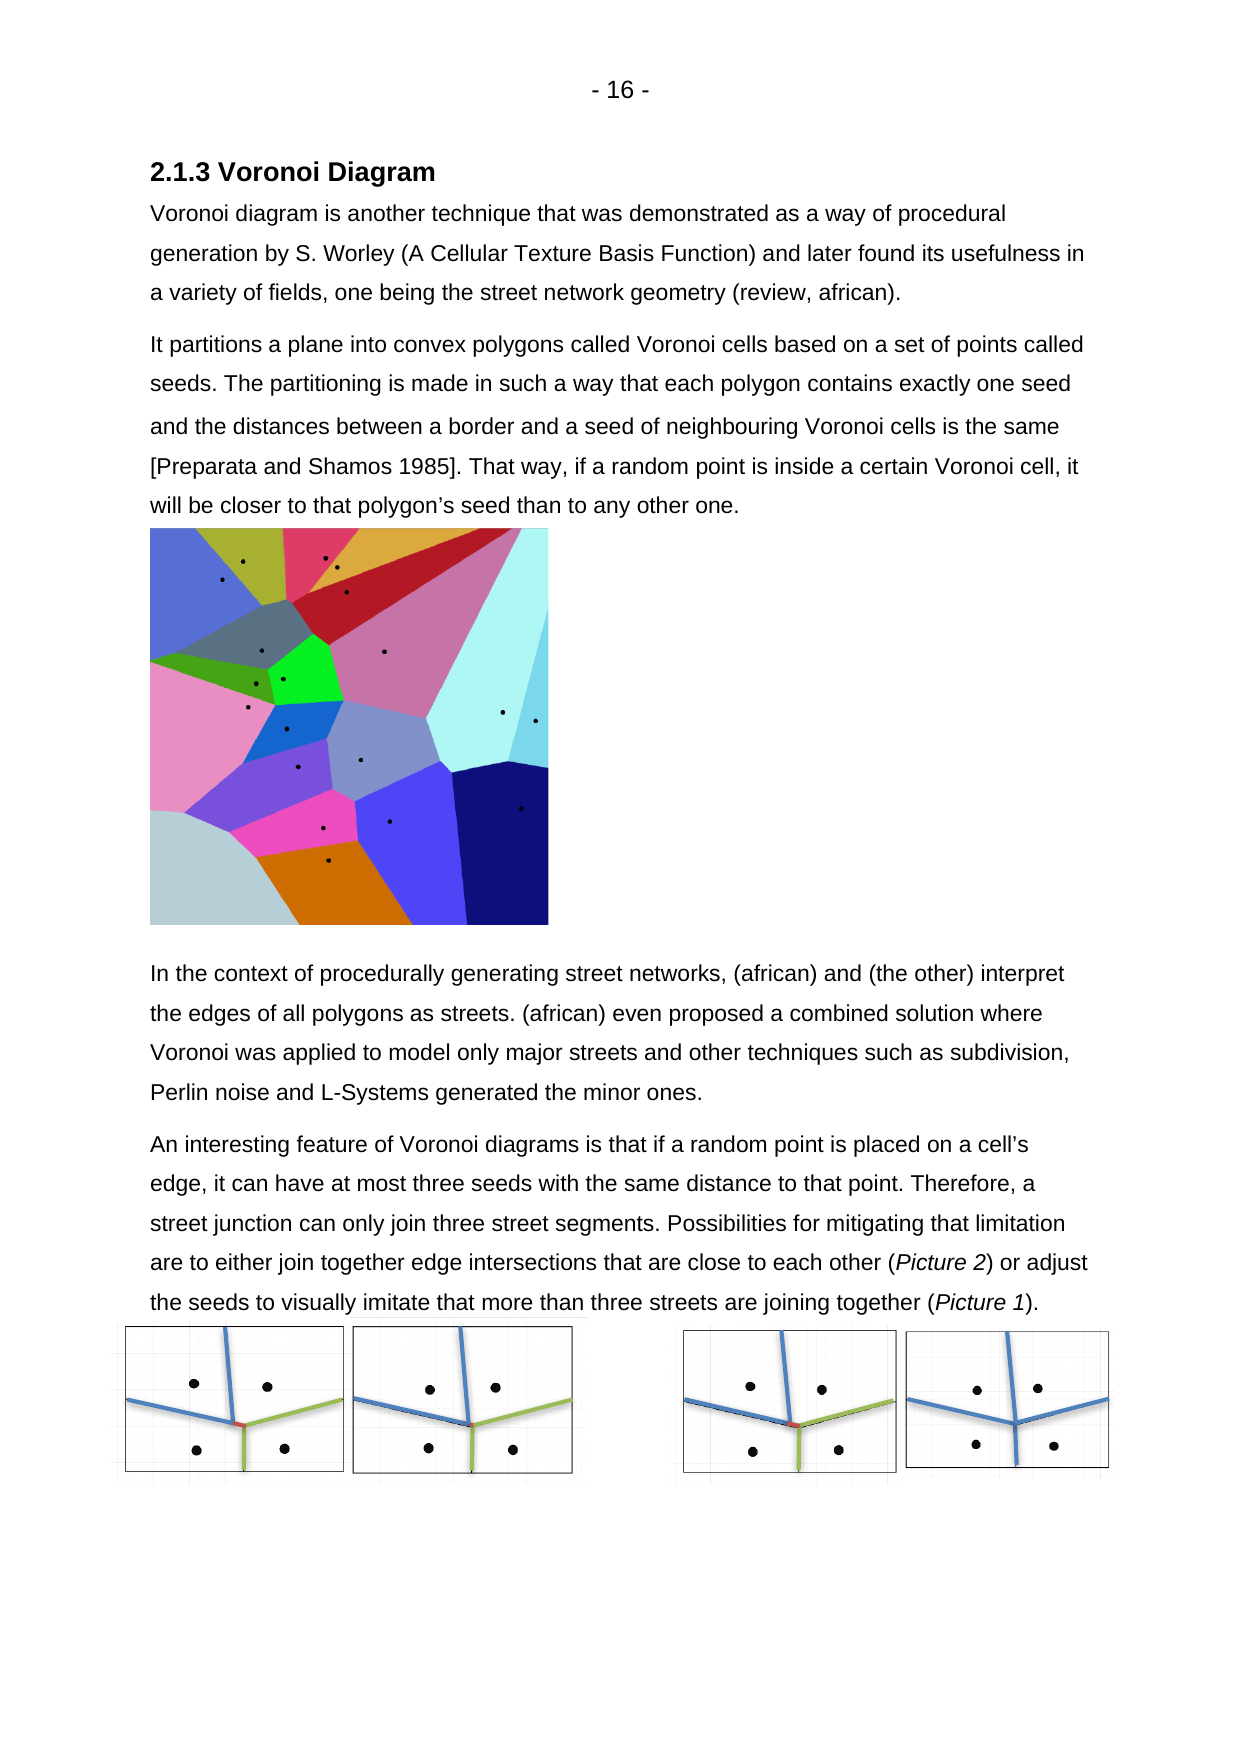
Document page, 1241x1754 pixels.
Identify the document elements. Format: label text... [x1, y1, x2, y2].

picture [902, 1329, 1115, 1479]
picture [668, 1324, 901, 1486]
text In the context of procedurally generating street networks, (african) and (the other) interpret the edges of all polygons as streets. (african) even proposed a combined solution where Voronoi was applied to model only major streets and other techniques such as subdivision, Perlin noise and L-Systems generated the minor ones. [150, 960, 1090, 1105]
picture [111, 1316, 588, 1486]
picture [150, 528, 549, 925]
subtitle 2.1.3 Voronoi Diagram [150, 150, 1090, 187]
text It partitions a plane into convex polygons called Voronoi cells based on a set of points called seeds. The partitioning is made in such a way that each polygon contains exactly one seed and the distances between a border and a seed of neighbouring Voronoi cells is the same [Preparata and Shamos 1985]. That way, if a random point is inside a certain Voronoi cell, it will be closer to that polygon’s seed than to any other one. [150, 331, 1090, 519]
text Voronoi diagram is another technique that was demonstrated as a way of procedural generation by S. Worley (A Cellular Texture Basis Function) and later found its usefulness in a variety of fields, one being the street network geometry (review, african). [150, 200, 1090, 305]
text An interesting feature of Voronoi diagrams is that if a random point is placed on a cell’s edge, it can have at most three seeds with the same distance to that point. Therefore, a street junction can only join three street segments. Possibilities for mitigating that limitation are to either join together edge intersections that are close to each other (Picture 2) or adjust the seeds to visually imitate that more than three streets are joining together (Picture 1). [150, 1131, 1090, 1315]
